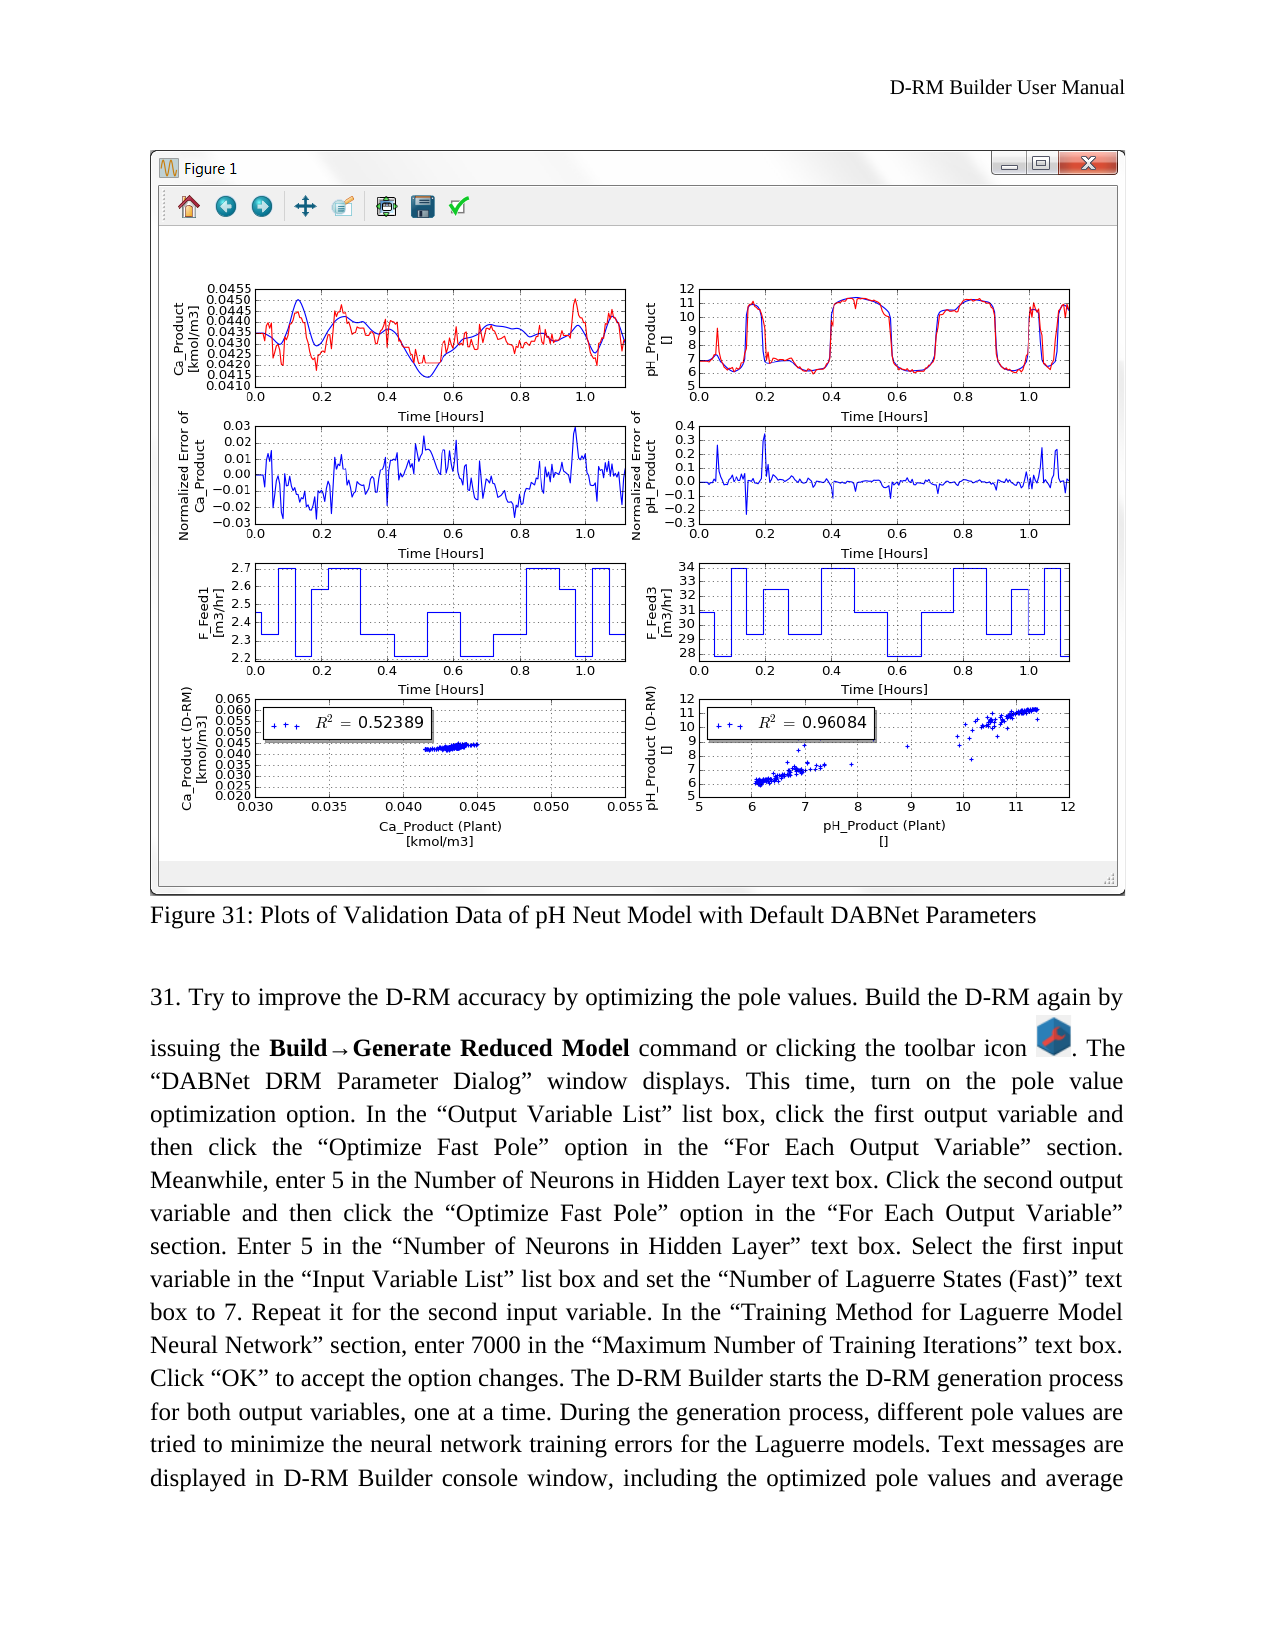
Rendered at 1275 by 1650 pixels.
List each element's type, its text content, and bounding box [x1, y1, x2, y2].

picture [1036, 1015, 1072, 1057]
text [150, 982, 1125, 1491]
picture [150, 150, 1125, 896]
